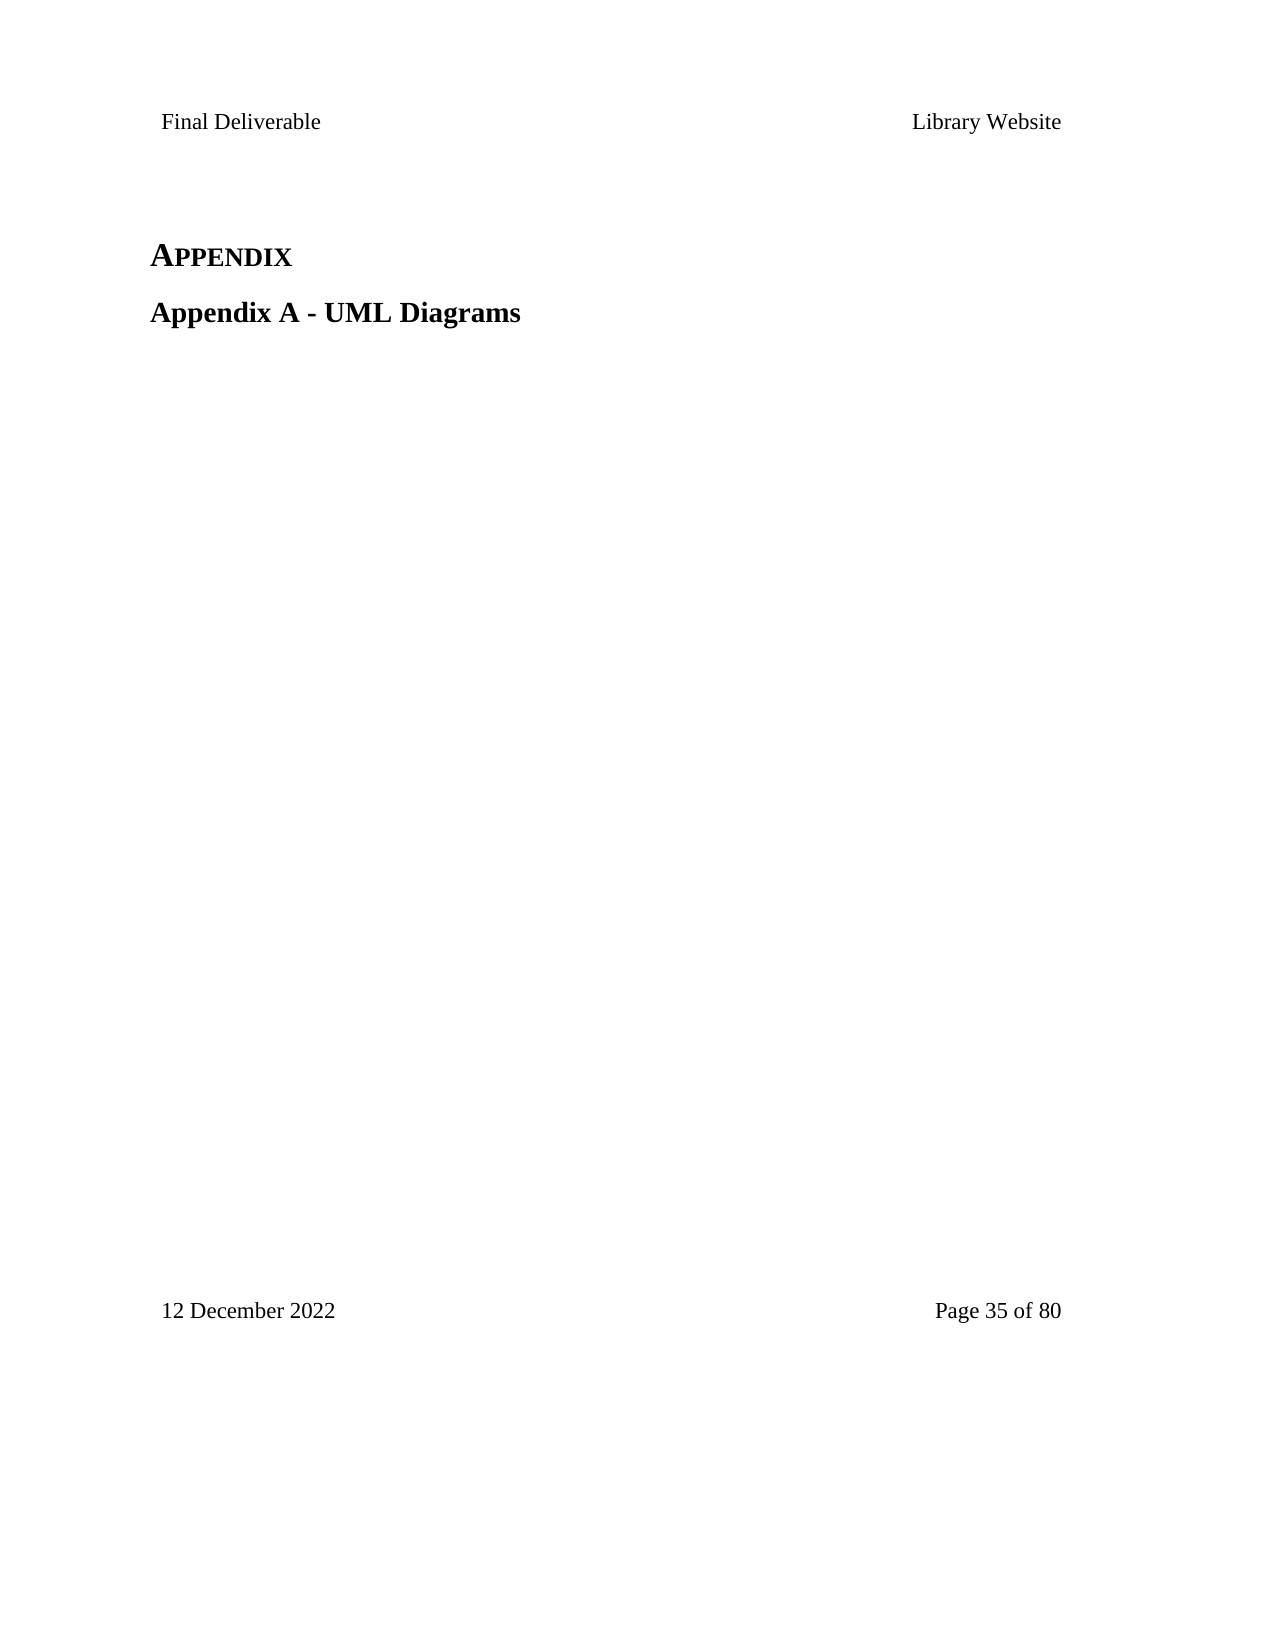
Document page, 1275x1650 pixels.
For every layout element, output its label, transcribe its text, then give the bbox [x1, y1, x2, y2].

subtitle Appendix [150, 236, 1125, 274]
subtitle Appendix A - UML Diagrams [150, 295, 1125, 328]
